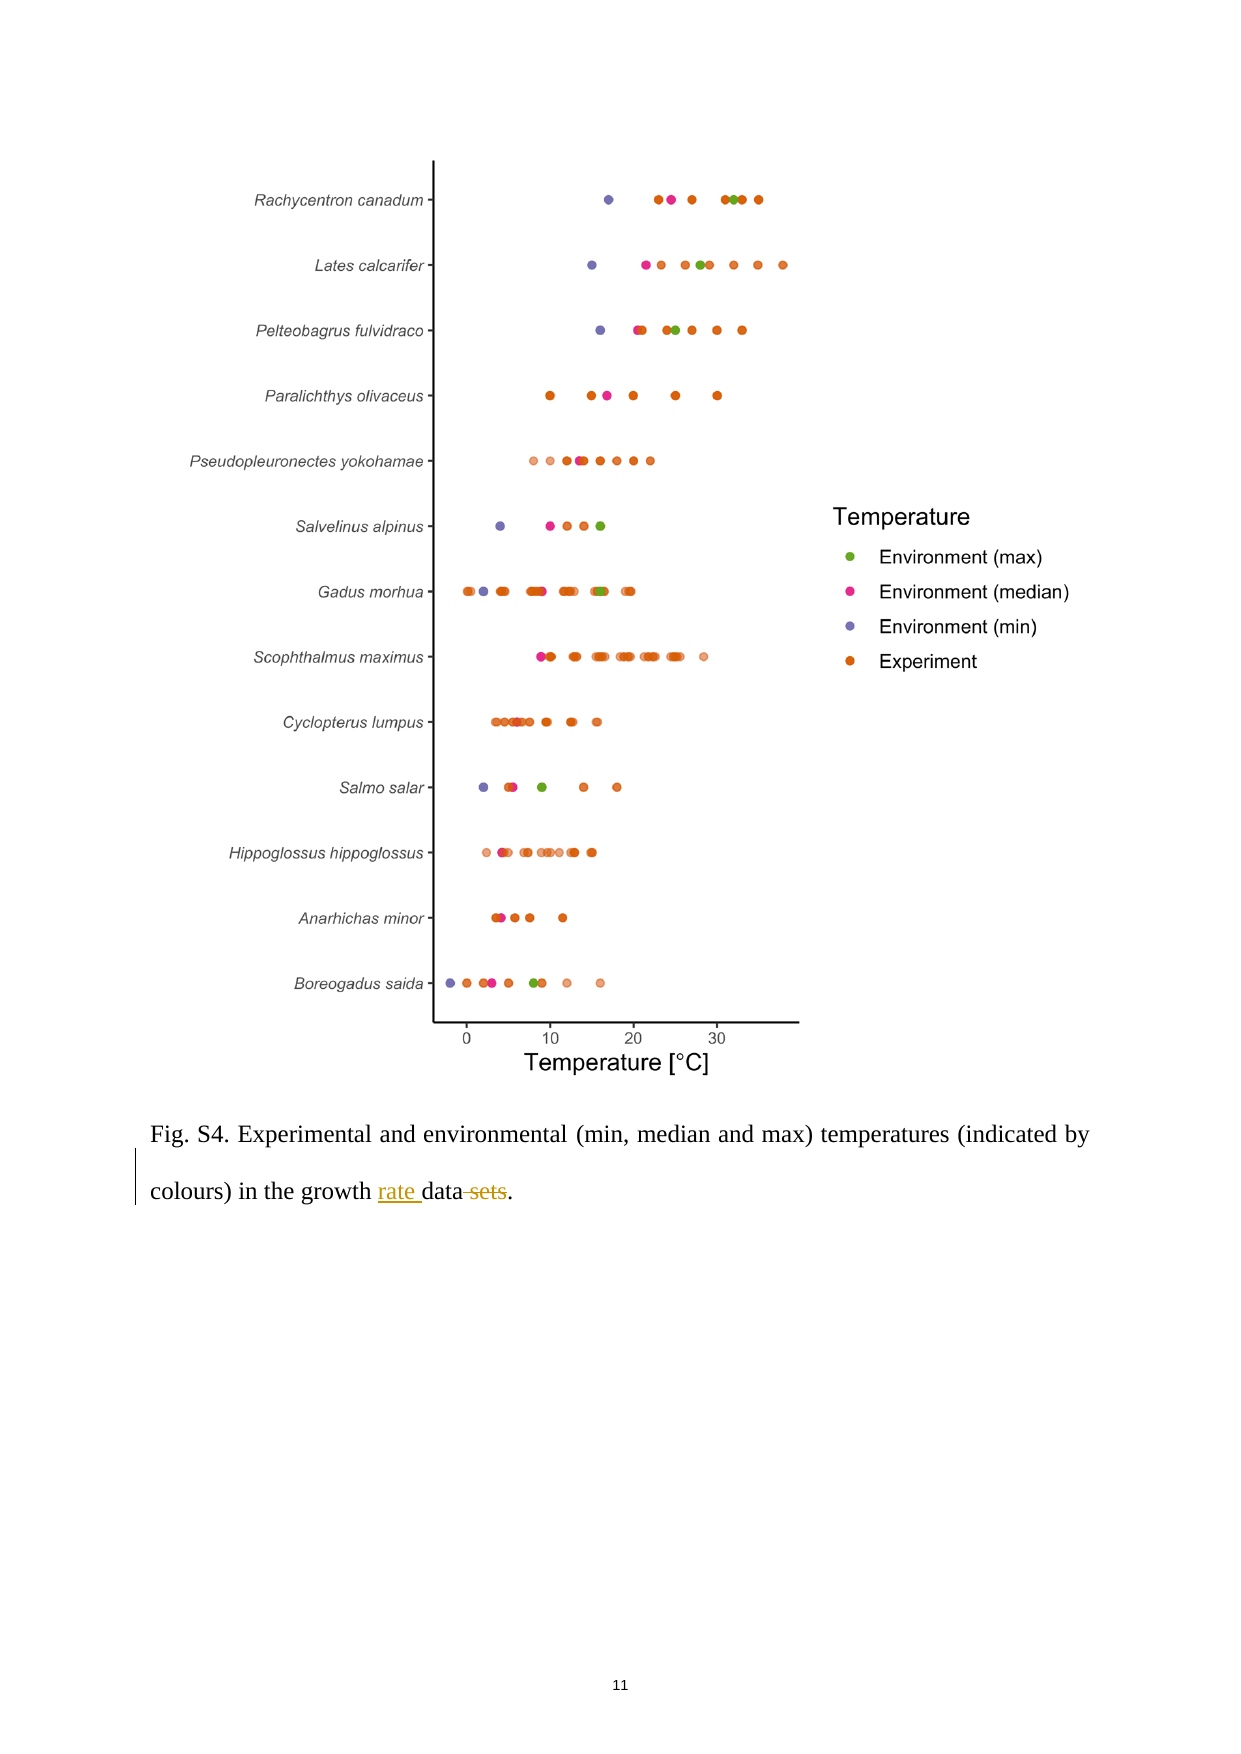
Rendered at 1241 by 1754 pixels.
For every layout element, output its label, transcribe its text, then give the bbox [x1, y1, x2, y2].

picture [150, 150, 1091, 1091]
text Fig. S4. Experimental and environmental (min, median and max) temperatures (indicated by colours) in the growth data. [150, 1119, 1090, 1205]
